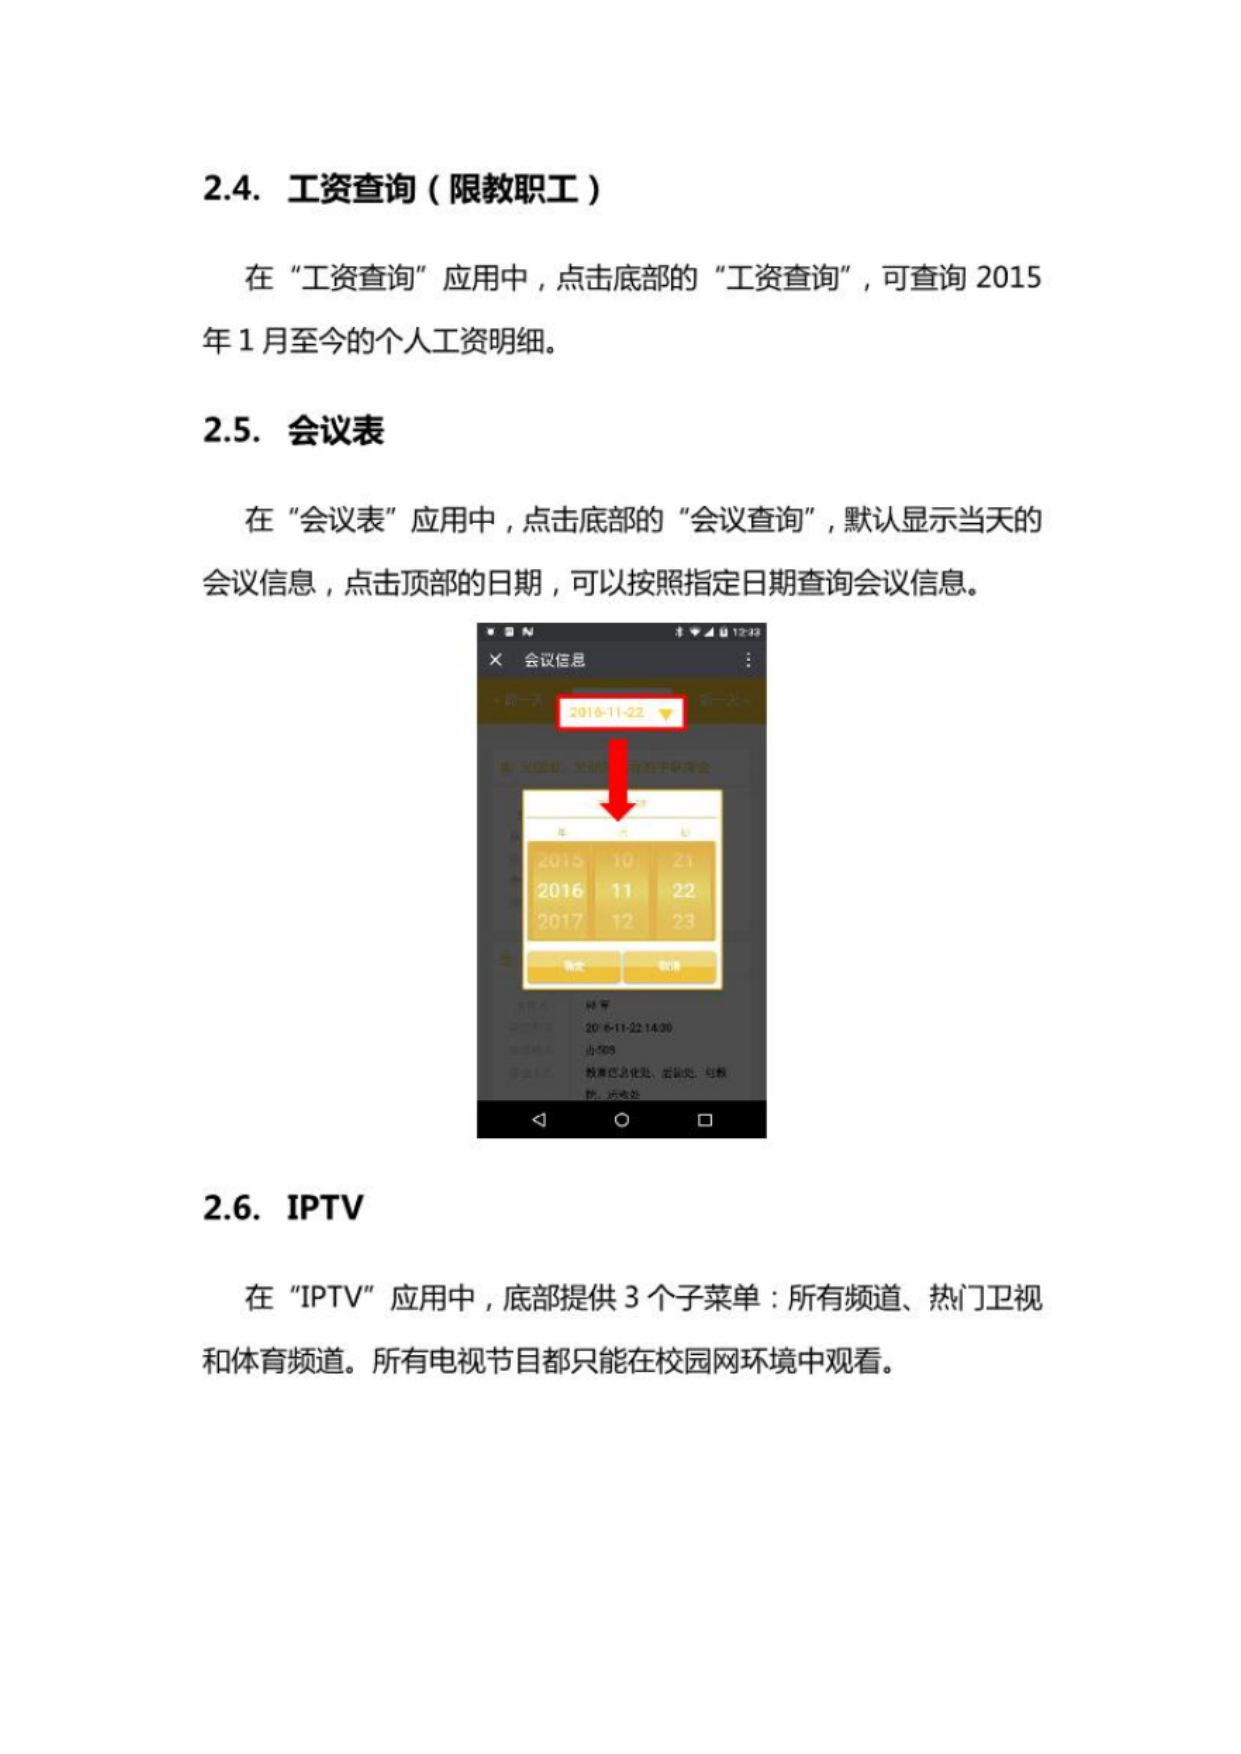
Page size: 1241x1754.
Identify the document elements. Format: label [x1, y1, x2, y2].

picture [187, 162, 1053, 1392]
